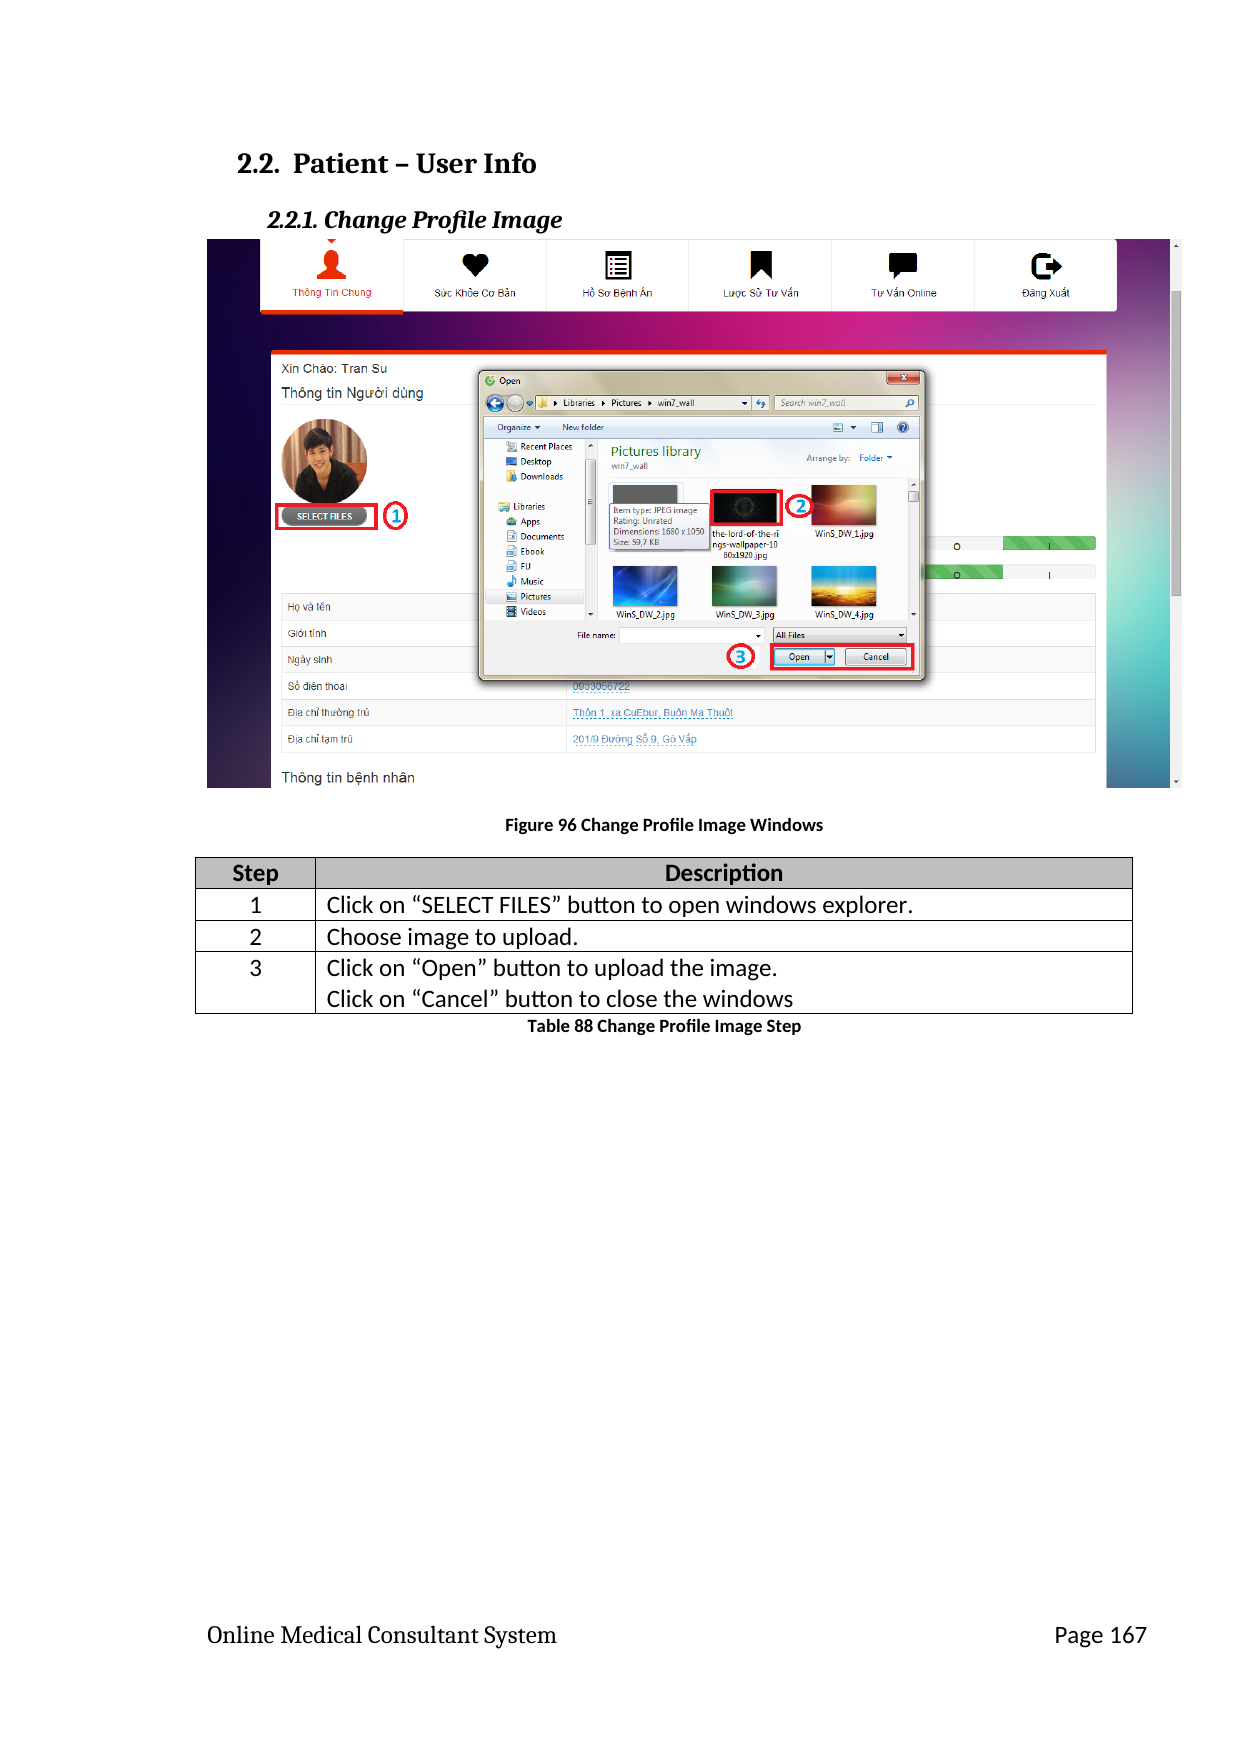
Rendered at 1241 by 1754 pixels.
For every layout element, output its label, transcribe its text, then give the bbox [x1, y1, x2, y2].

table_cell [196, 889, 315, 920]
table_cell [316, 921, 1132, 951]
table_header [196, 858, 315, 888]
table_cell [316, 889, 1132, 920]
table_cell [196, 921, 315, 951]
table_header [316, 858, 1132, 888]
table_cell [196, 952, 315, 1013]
subtitle Patient – User Info [237, 147, 1122, 181]
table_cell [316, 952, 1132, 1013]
subtitle Change Profile Image [267, 206, 1122, 235]
picture [207, 239, 1182, 788]
